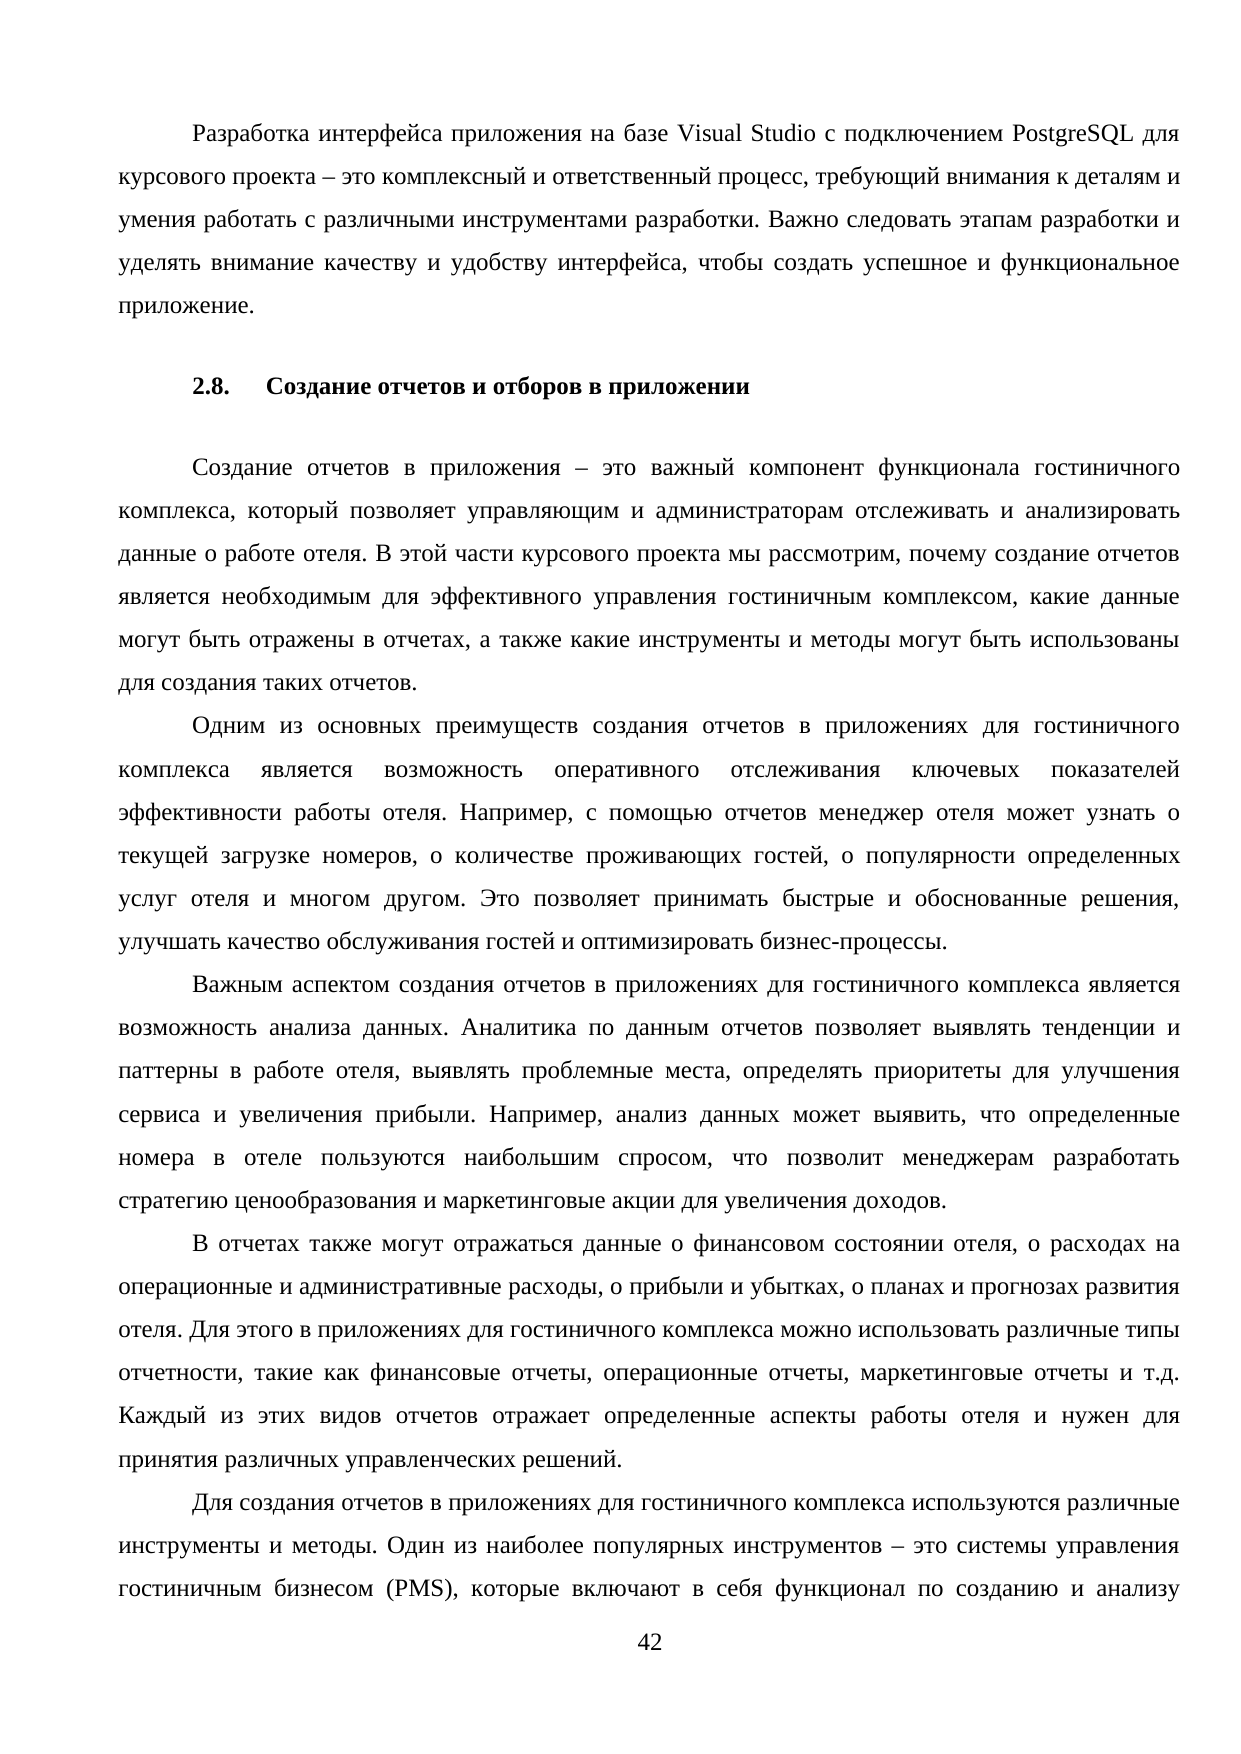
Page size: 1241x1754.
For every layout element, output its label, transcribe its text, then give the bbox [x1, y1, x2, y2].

subtitle Создание отчетов и отборов в приложении [192, 371, 1181, 400]
text Создание отчетов в приложения – это важный компонент функционала гостиничного комплекса, который позволяет управляющим и администраторам отслеживать и анализировать данные о работе отеля. В этой части курсового проекта мы рассмотрим, почему создание отчетов является необходимым для эффективного управления гостиничным комплексом, какие данные могут быть отражены в отчетах, а также какие инструменты и методы могут быть использованы для создания таких отчетов. [118, 452, 1181, 696]
text Важным аспектом создания отчетов в приложениях для гостиничного комплекса является возможность анализа данных. Аналитика по данным отчетов позволяет выявлять тенденции и паттерны в работе отеля, выявлять проблемные места, определять приоритеты для улучшения сервиса и увеличения прибыли. Например, анализ данных может выявить, что определенные номера в отеле пользуются наибольшим спросом, что позволит менеджерам разработать стратегию ценообразования и маркетинговые акции для увеличения доходов. [118, 969, 1181, 1214]
text В отчетах также могут отражаться данные о финансовом состоянии отеля, о расходах на операционные и административные расходы, о прибыли и убытках, о планах и прогнозах развития отеля. Для этого в приложениях для гостиничного комплекса можно использовать различные типы отчетности, такие как финансовые отчеты, операционные отчеты, маркетинговые отчеты и т.д. Каждый из этих видов отчетов отражает определенные аспекты работы отеля и нужен для принятия различных управленческих решений. [118, 1228, 1181, 1472]
text Одним из основных преимуществ создания отчетов в приложениях для гостиничного комплекса является возможность оперативного отслеживания ключевых показателей эффективности работы отеля. Например, с помощью отчетов менеджер отеля может узнать о текущей загрузке номеров, о количестве проживающих гостей, о популярности определенных услуг отеля и многом другом. Это позволяет принимать быстрые и обоснованные решения, улучшать качество обслуживания гостей и оптимизировать бизнес-процессы. [118, 711, 1181, 955]
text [118, 1487, 1181, 1602]
text Разработка интерфейса приложения на базе Visual Studio с подключением PostgreSQL для курсового проекта – это комплексный и ответственный процесс, требующий внимания к деталям и умения работать с различными инструментами разработки. Важно следовать этапам разработки и уделять внимание качеству и удобству интерфейса, чтобы создать успешное и функциональное приложение. [118, 118, 1181, 319]
